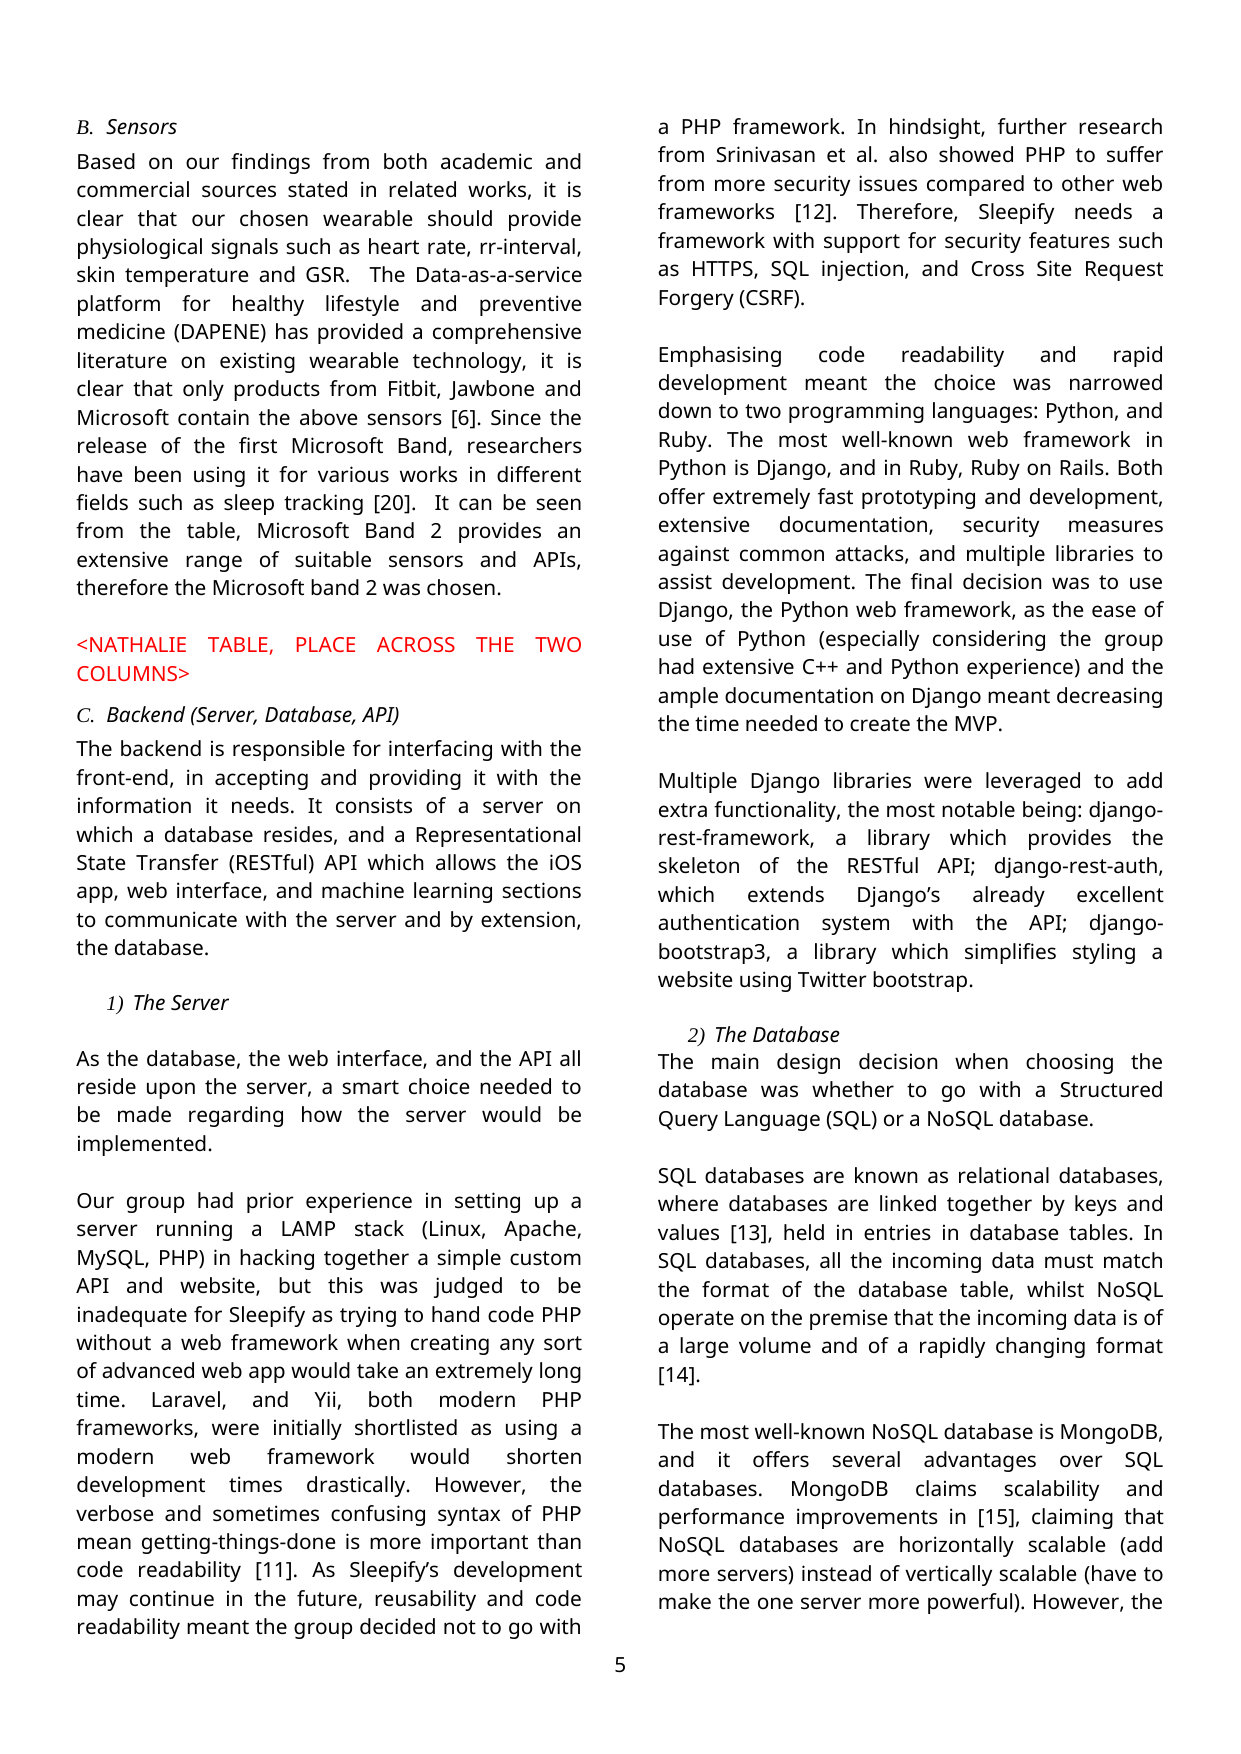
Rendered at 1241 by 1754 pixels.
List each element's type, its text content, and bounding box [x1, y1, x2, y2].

text SQL databases are known as relational databases, where databases are linked together by keys and values [13], held in entries in database tables. In SQL databases, all the incoming data must match the format of the database table, whilst NoSQL operate on the premise that the incoming data is of a large volume and of a rapidly changing format [14]. [658, 1161, 1164, 1388]
subtitle Backend (Server, Database, API) [76, 700, 583, 728]
text Based on our findings from both academic and commercial sources stated in related works, it is clear that our chosen wearable should provide physiological signals such as heart rate, rr-interval, skin temperature and GSR. The Data-as-a-service platform for healthy lifestyle and preventive medicine (DAPENE) has provided a comprehensive literature on existing wearable technology, it is clear that only products from Fitbit, Jawbone and Microsoft contain the above sensors [6]. Since the release of the first Microsoft Band, researchers have been using it for various works in different fields such as sleep tracking [20]. It can be seen from the table, Microsoft Band 2 provides an extensive range of suitable sensors and APIs, therefore the Microsoft band 2 was chosen. [76, 147, 583, 602]
subtitle Sensors [76, 112, 583, 141]
text Our group had prior experience in setting up a server running a LAMP stack (Linux, Apache, MySQL, PHP) in hacking together a simple custom API and website, but this was judged to be inadequate for Sleepify as trying to hand code PHP without a web framework when creating any sort of advanced web app would take an extremely long time. Laravel, and Yii, both modern PHP frameworks, were initially shortlisted as using a modern web framework would shorten development times drastically. However, the verbose and sometimes confusing syntax of PHP mean getting-things-done is more important than code readability [11]. As Sleepify’s development may continue in the future, reusability and code readability meant the group decided not to go with a PHP framework. In hindsight, further research from Srinivasan et al. also showed PHP to suffer from more security issues compared to other web frameworks [12]. Therefore, Sleepify needs a framework with support for security features such as HTTPS, SQL injection, and Cross Site Request Forgery (CSRF). [76, 1186, 583, 1641]
text <NATHALIE TABLE, PLACE ACROSS THE TWO COLUMNS> [76, 630, 583, 687]
text The main design decision when choosing the database was whether to go with a Structured Query Language (SQL) or a NoSQL database. [658, 1047, 1164, 1132]
text As the database, the web interface, and the API all reside upon the server, a smart choice needed to be made regarding how the server would be implemented. [76, 1044, 583, 1157]
text Emphasising code readability and rapid development meant the choice was narrowed down to two programming languages: Python, and Ruby. The most well-known web framework in Python is Django, and in Ruby, Ruby on Rails. Both offer extremely fast prototyping and development, extensive documentation, security measures against common attacks, and multiple libraries to assist development. The final decision was to use Django, the Python web framework, as the ease of use of Python (especially considering the group had extensive C++ and Python experience) and the ample documentation on Django meant decreasing the time needed to create the MVP. [658, 340, 1164, 738]
text Multiple Django libraries were leveraged to add extra functionality, the most notable being: django-rest-framework, a library which provides the skeleton of the RESTful API; django-rest-auth, which extends Django’s already excellent authentication system with the API; django-bootstrap3, a library which simplifies styling a website using Twitter bootstrap. [658, 766, 1164, 994]
subtitle The Server [76, 990, 583, 1015]
text Our group had prior experience in setting up a server running a LAMP stack (Linux, Apache, MySQL, PHP) in hacking together a simple custom API and website, but this was judged to be inadequate for Sleepify as trying to hand code PHP without a web framework when creating any sort of advanced web app would take an extremely long time. Laravel, and Yii, both modern PHP frameworks, were initially shortlisted as using a modern web framework would shorten development times drastically. However, the verbose and sometimes confusing syntax of PHP mean getting-things-done is more important than code readability [11]. As Sleepify’s development may continue in the future, reusability and code readability meant the group decided not to go with a PHP framework. In hindsight, further research from Srinivasan et al. also showed PHP to suffer from more security issues compared to other web frameworks [12]. Therefore, Sleepify needs a framework with support for security features such as HTTPS, SQL injection, and Cross Site Request Forgery (CSRF). [658, 112, 1164, 311]
text The backend is responsible for interfacing with the front-end, in accepting and providing it with the information it needs. It consists of a server on which a database resides, and a Representational State Transfer (RESTful) API which allows the iOS app, web interface, and machine learning sections to communicate with the server and by extension, the database. [76, 734, 583, 962]
subtitle The Database [658, 1022, 1164, 1047]
